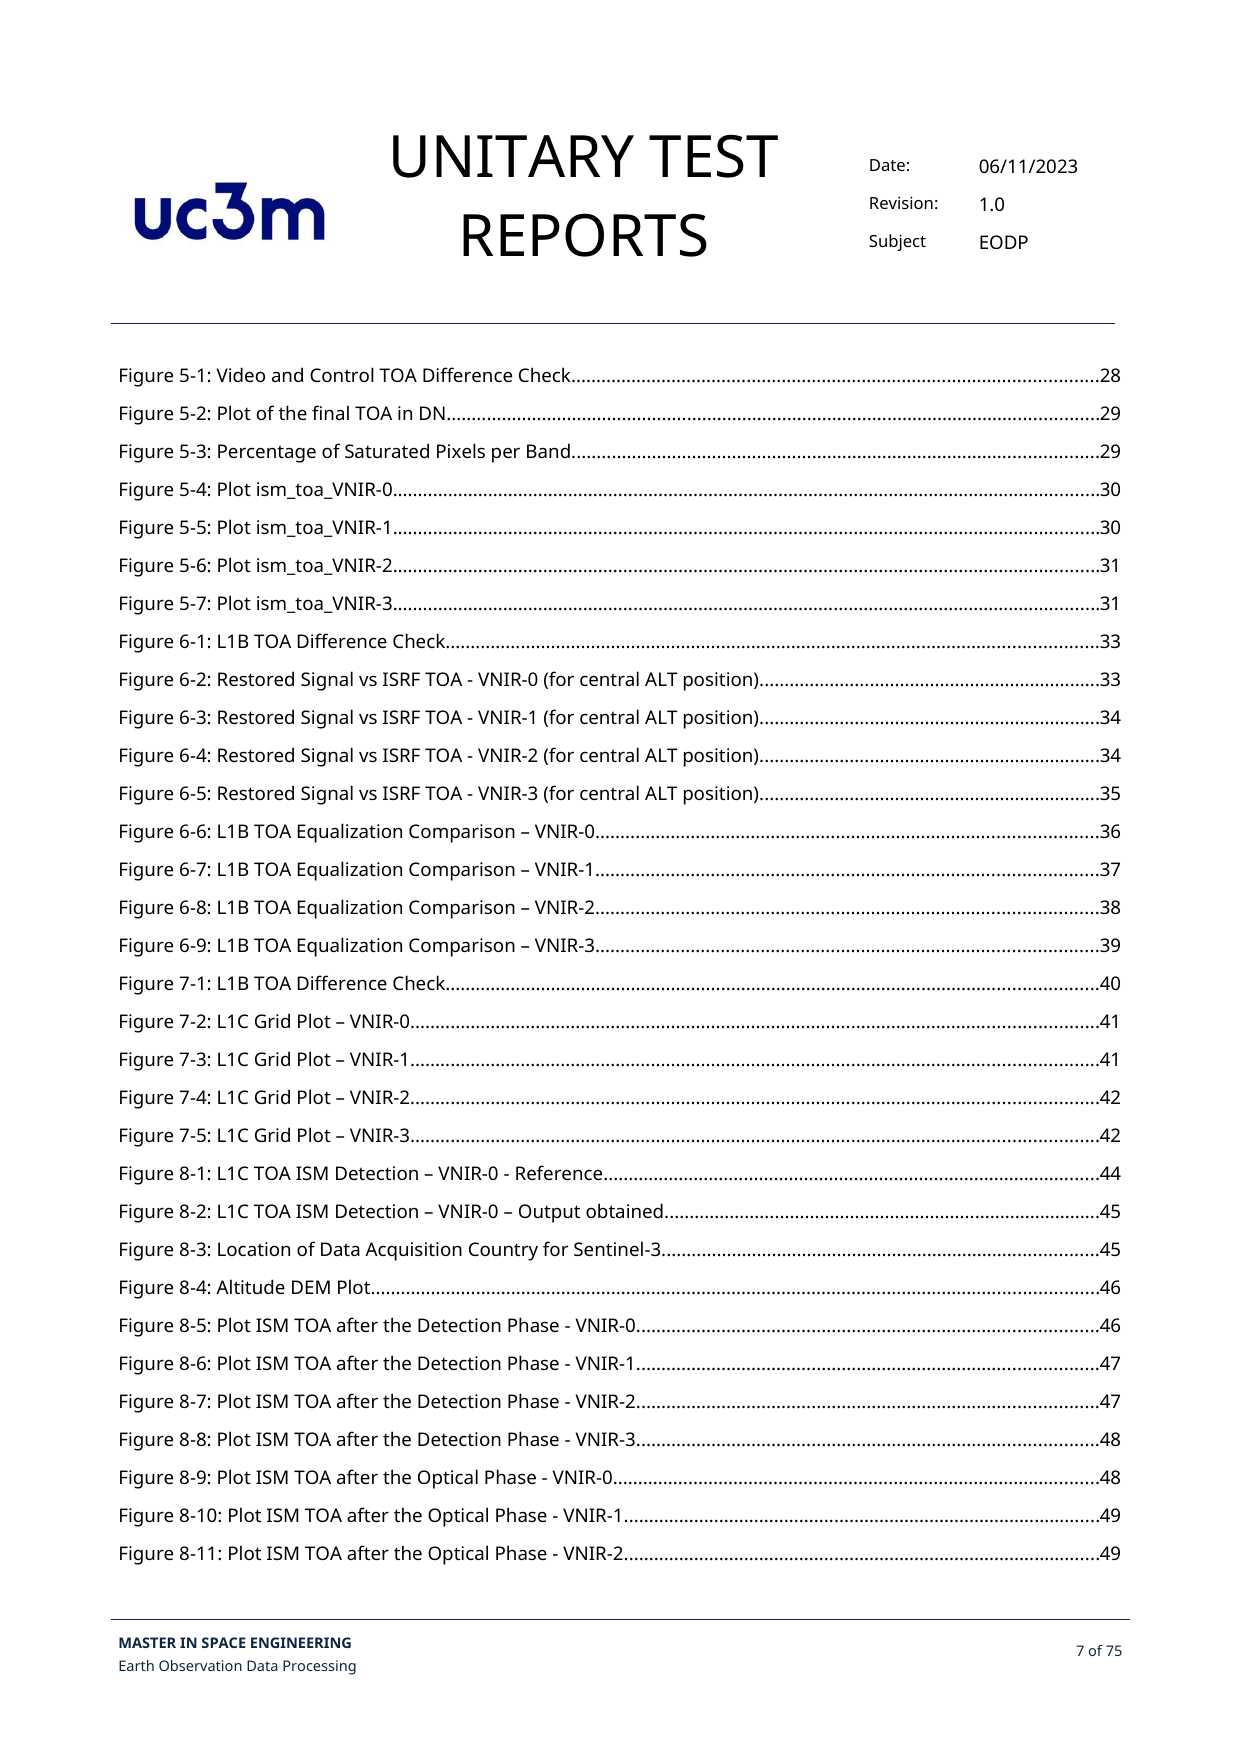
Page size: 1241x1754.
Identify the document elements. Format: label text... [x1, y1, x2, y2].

text Figure 7-5: L1C Grid Plot – VNIR-3. 42 [118, 1122, 1122, 1148]
text Figure 6-6: L1B TOA Equalization Comparison – VNIR-0. 36 [118, 818, 1122, 844]
text Figure 6-7: L1B TOA Equalization Comparison – VNIR-1. 37 [118, 856, 1122, 882]
text Figure 6-9: L1B TOA Equalization Comparison – VNIR-3. 39 [118, 932, 1122, 958]
text Figure 8-11: Plot ISM TOA after the Optical Phase - VNIR-2. 49 [118, 1541, 1122, 1566]
picture [118, 172, 340, 254]
text Figure 6-4: Restored Signal vs ISRF TOA - VNIR-2 (for central ALT position). 34 [118, 742, 1122, 768]
text Figure 8-5: Plot ISM TOA after the Detection Phase - VNIR-0. 46 [118, 1312, 1122, 1338]
text Figure 5-4: Plot ism_toa_VNIR-0. 30 [118, 476, 1122, 502]
text Figure 8-1: L1C TOA ISM Detection – VNIR-0 - Reference. 44 [118, 1160, 1122, 1186]
text Figure 8-9: Plot ISM TOA after the Optical Phase - VNIR-0. 48 [118, 1464, 1122, 1490]
text Figure 6-3: Restored Signal vs ISRF TOA - VNIR-1 (for central ALT position). 34 [118, 704, 1122, 730]
text Figure 8-7: Plot ISM TOA after the Detection Phase - VNIR-2. 47 [118, 1388, 1122, 1414]
text Figure 6-2: Restored Signal vs ISRF TOA - VNIR-0 (for central ALT position). 33 [118, 666, 1122, 692]
text Figure 8-8: Plot ISM TOA after the Detection Phase - VNIR-3. 48 [118, 1427, 1122, 1452]
text Figure 5-1: Video and Control TOA Difference Check. 28 [118, 362, 1122, 387]
text Figure 6-5: Restored Signal vs ISRF TOA - VNIR-3 (for central ALT position). 35 [118, 780, 1122, 806]
text Figure 7-3: L1C Grid Plot – VNIR-1. 41 [118, 1046, 1122, 1072]
text Figure 8-10: Plot ISM TOA after the Optical Phase - VNIR-1. 49 [118, 1503, 1122, 1528]
text Figure 8-4: Altitude DEM Plot. 46 [118, 1274, 1122, 1300]
text Figure 7-1: L1B TOA Difference Check. 40 [118, 970, 1122, 996]
text Figure 5-5: Plot ism_toa_VNIR-1. 30 [118, 514, 1122, 539]
text Figure 5-7: Plot ism_toa_VNIR-3. 31 [118, 590, 1122, 616]
text Figure 7-4: L1C Grid Plot – VNIR-2. 42 [118, 1084, 1122, 1110]
text Figure 5-6: Plot ism_toa_VNIR-2. 31 [118, 552, 1122, 578]
text Figure 8-2: L1C TOA ISM Detection – VNIR-0 – Output obtained. 45 [118, 1198, 1122, 1224]
text Figure 6-1: L1B TOA Difference Check. 33 [118, 628, 1122, 654]
text Figure 8-3: Location of Data Acquisition Country for Sentinel-3. 45 [118, 1236, 1122, 1262]
text Figure 5-3: Percentage of Saturated Pixels per Band. 29 [118, 438, 1122, 463]
text Figure 6-8: L1B TOA Equalization Comparison – VNIR-2. 38 [118, 894, 1122, 920]
text Figure 5-2: Plot of the final TOA in DN. 29 [118, 400, 1122, 426]
text Figure 8-6: Plot ISM TOA after the Detection Phase - VNIR-1. 47 [118, 1351, 1122, 1376]
text Figure 7-2: L1C Grid Plot – VNIR-0. 41 [118, 1008, 1122, 1034]
